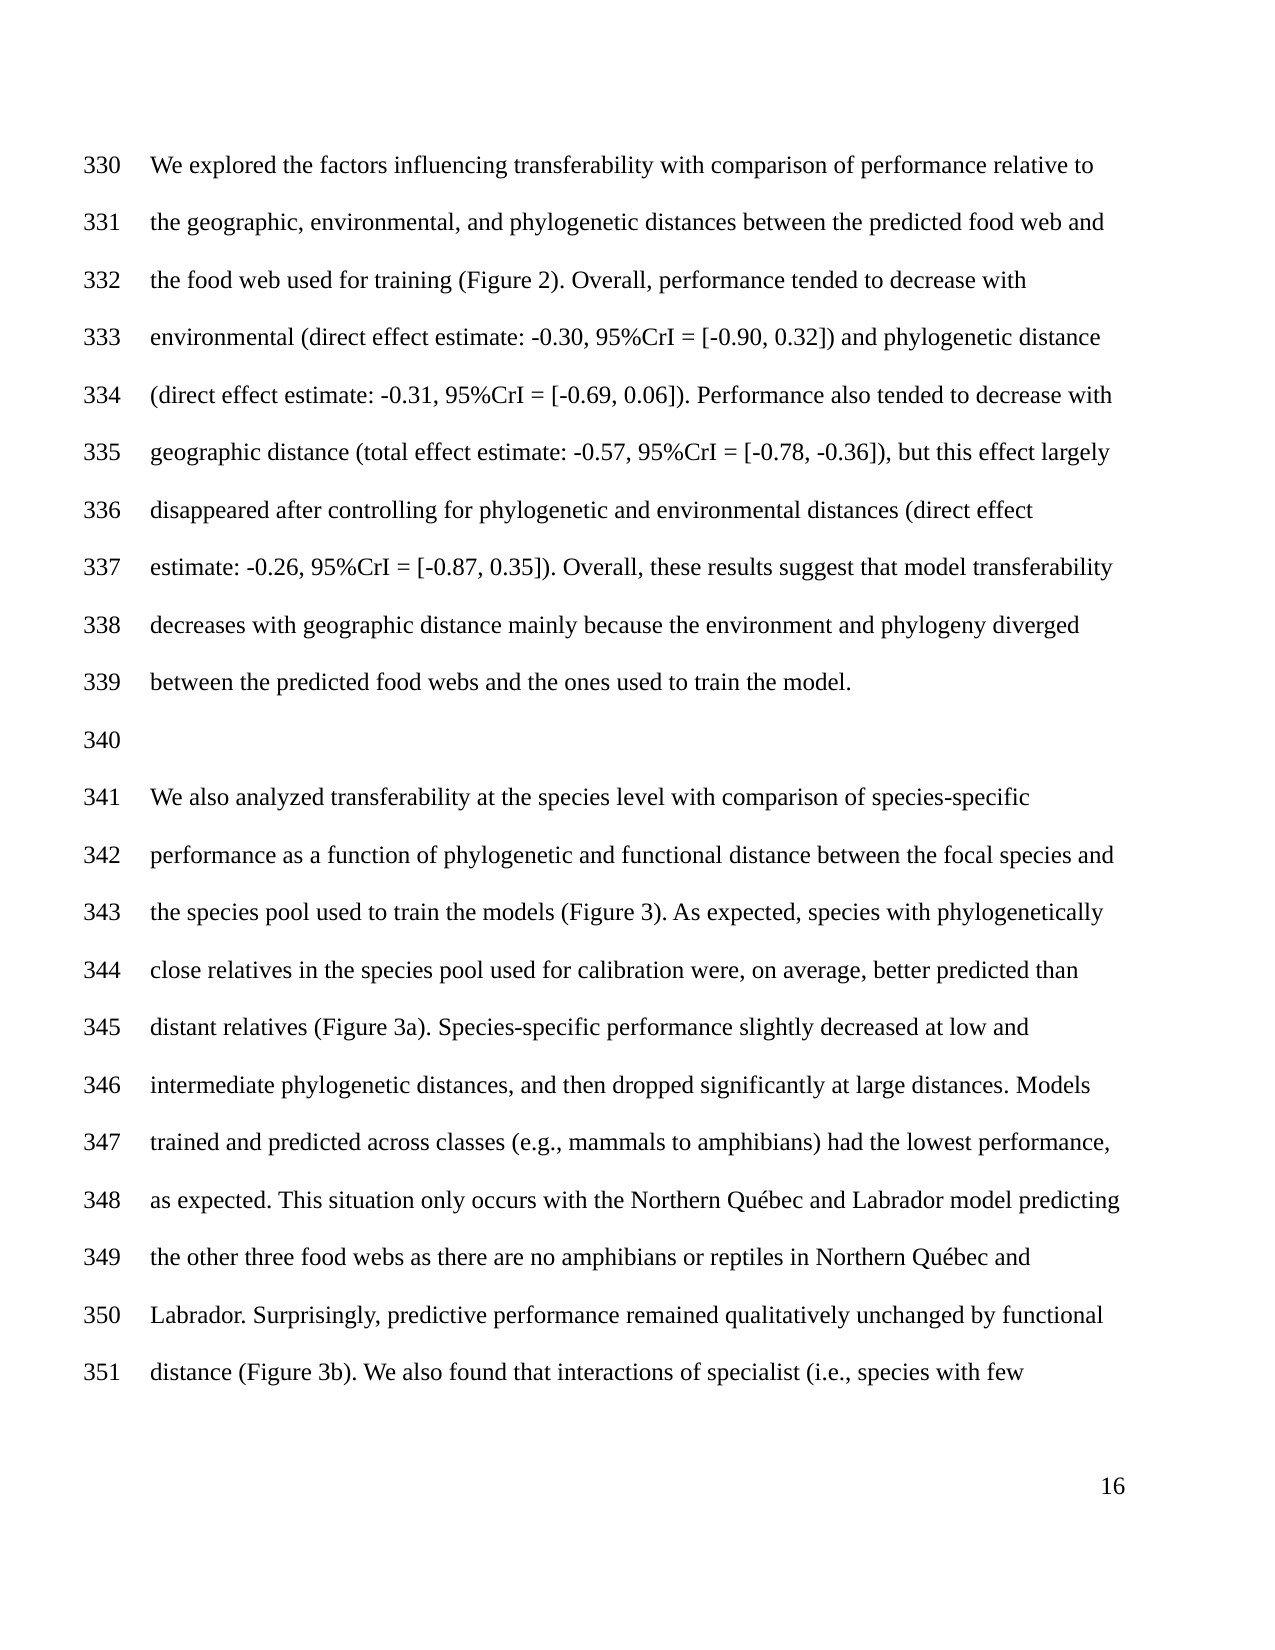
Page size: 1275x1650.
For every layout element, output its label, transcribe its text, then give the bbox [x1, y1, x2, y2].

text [150, 782, 1125, 1386]
text explore the factors influencing transferability performance relative to the geographic, environmental, and phylogenetic distances between thepredicted food web (Figure 2). Overall, performance tended to decrease with environmental (direct effect estimate: -0., 95%CrI = [-0., ]) and phylogenetic distance (direct effect estimate: -0., 95%CrI = [-0., ]). Performance also decrease with geographic distance (total effect estimate: -0.5, 95%CrI = [-0.7, -0.3]), but this effect disappeared after controlling for phylogenetic and environmental distances (direct effect estimate: -0., 95%CrI = [-0., 0.3]). [150, 150, 1125, 696]
